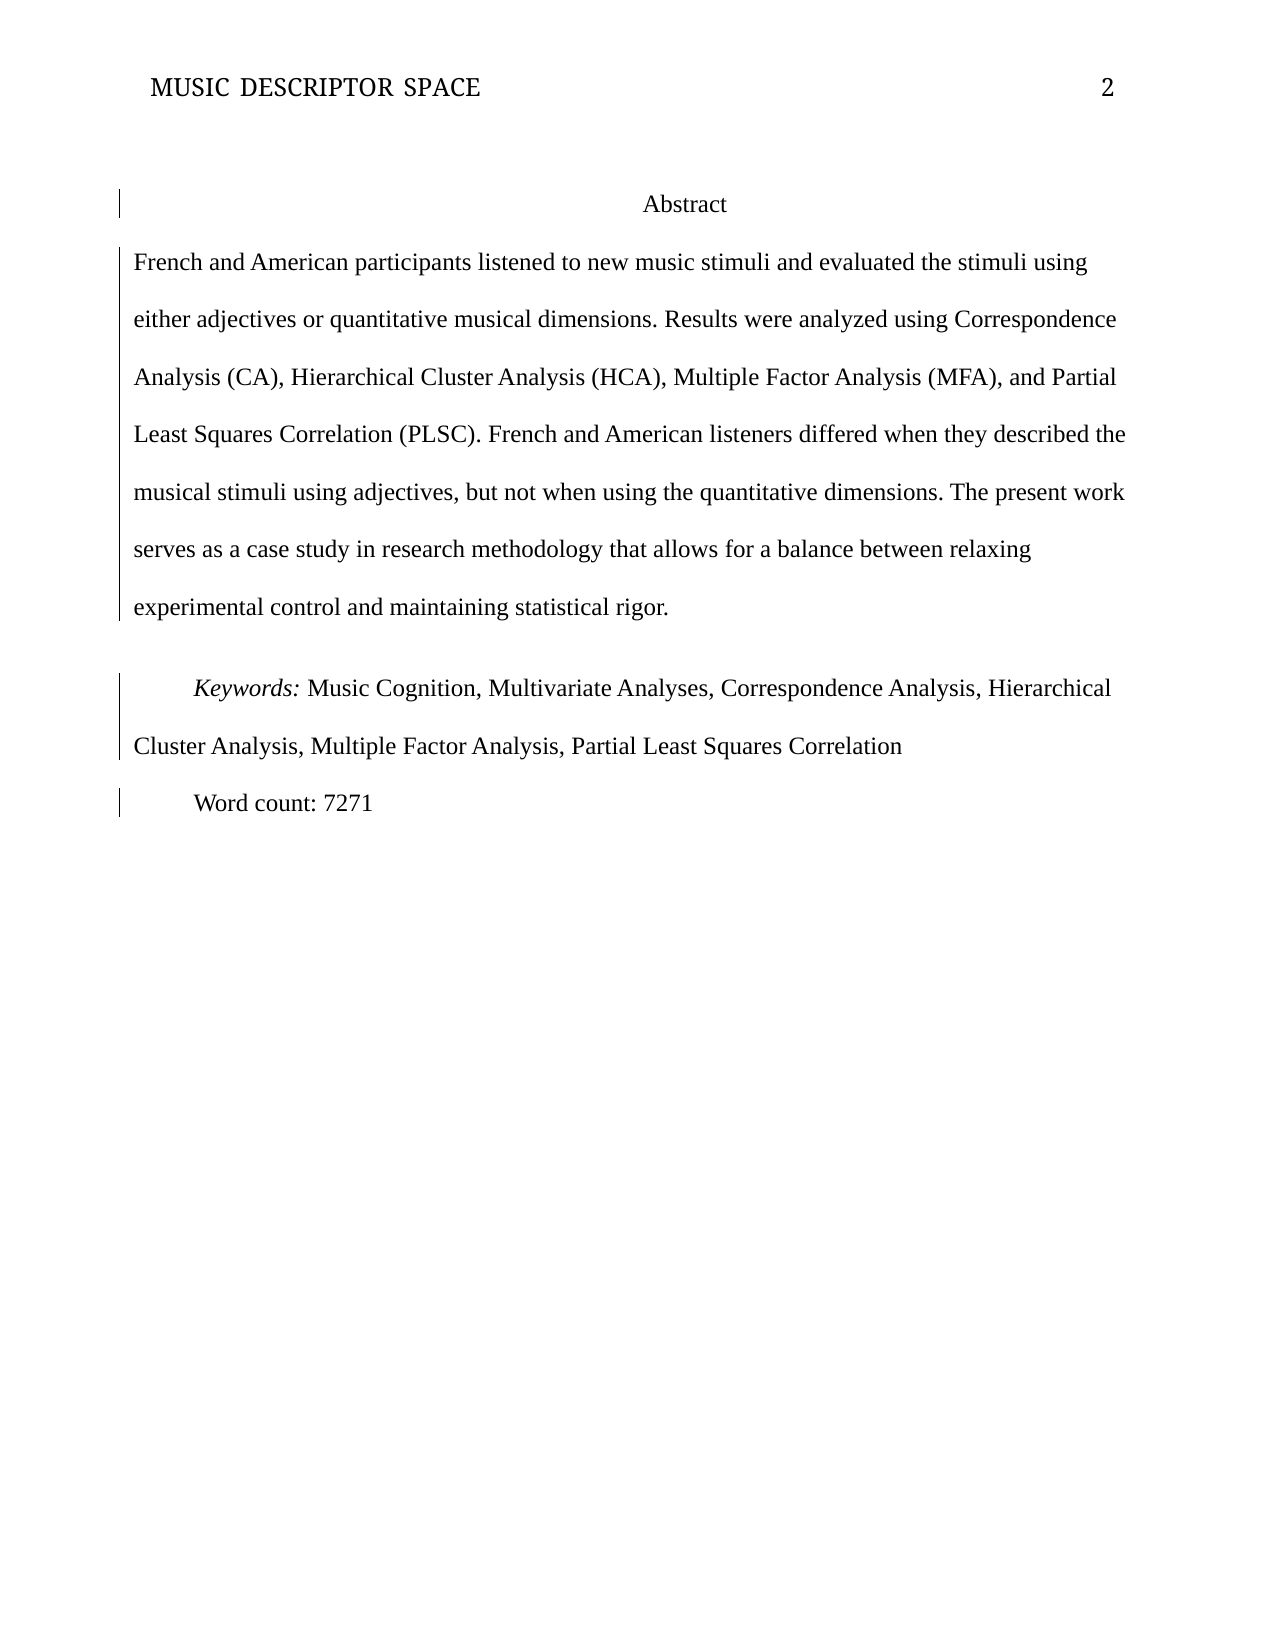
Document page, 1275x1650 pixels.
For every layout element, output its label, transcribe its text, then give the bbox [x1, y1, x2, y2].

text Abstract [225, 189, 1144, 218]
text French and American participants listened to new music stimuli and evaluated the stimuli using either adjectives or quantitative musical dimensions. Results were analyzed using Correspondence Analysis (CA), Hierarchical Cluster Analysis (HCA), Multiple Factor Analysis (MFA), and Partial Least Squares Correlation (PLSC). French and American listeners differed when they described the musical stimuli using adjectives, but not when using the quantitative dimensions. The present work serves as a case study in research methodology that allows for a balance between relaxing experimental control and maintaining statistical rigor. [133, 247, 1144, 621]
text Keywords: Music Cognition, Multivariate Analyses, Correspondence Analysis, Hierarchical Cluster Analysis, Multiple Factor Analysis, Partial Least Squares Correlation [133, 673, 1144, 759]
text Word count: 7271 [133, 788, 1144, 817]
